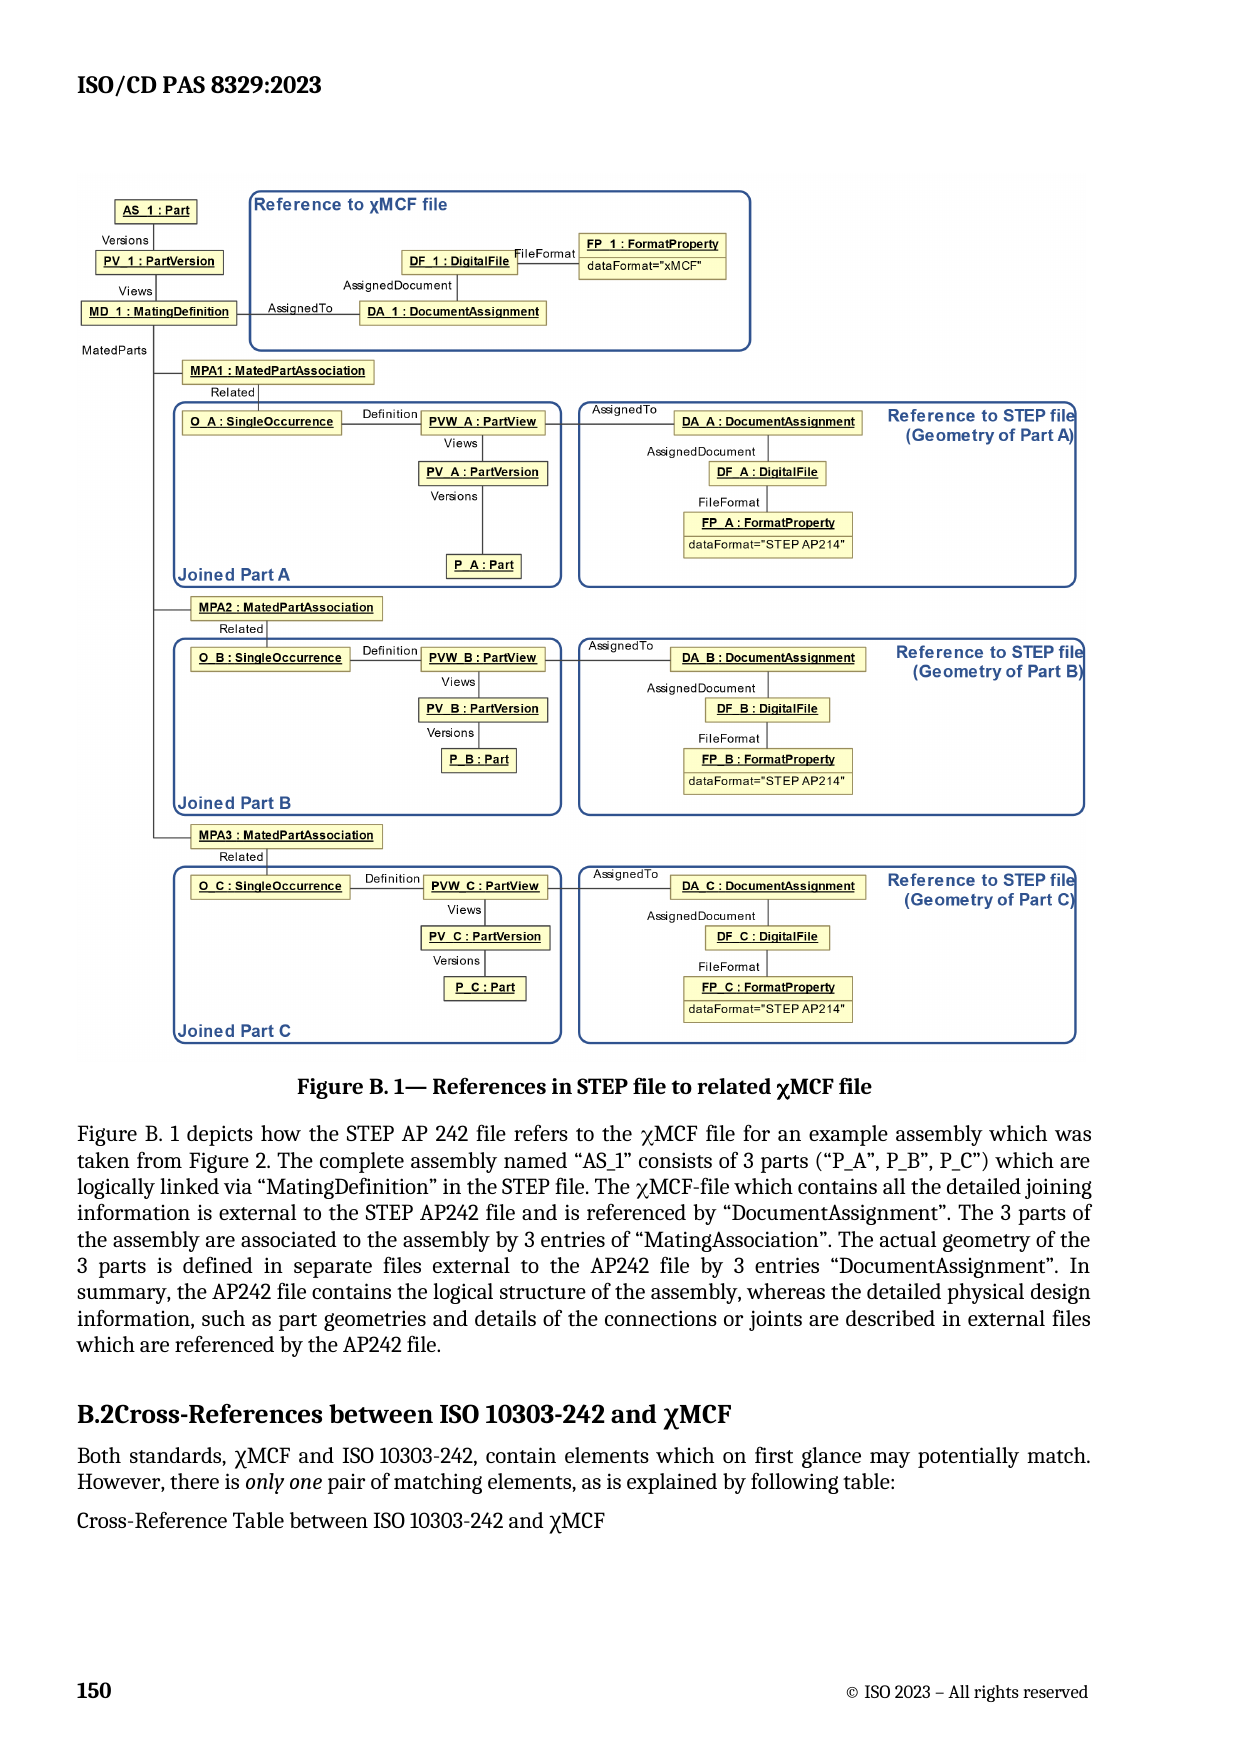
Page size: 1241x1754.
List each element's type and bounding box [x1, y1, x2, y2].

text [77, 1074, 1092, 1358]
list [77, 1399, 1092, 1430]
picture [76, 173, 1087, 1062]
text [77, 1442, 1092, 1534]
